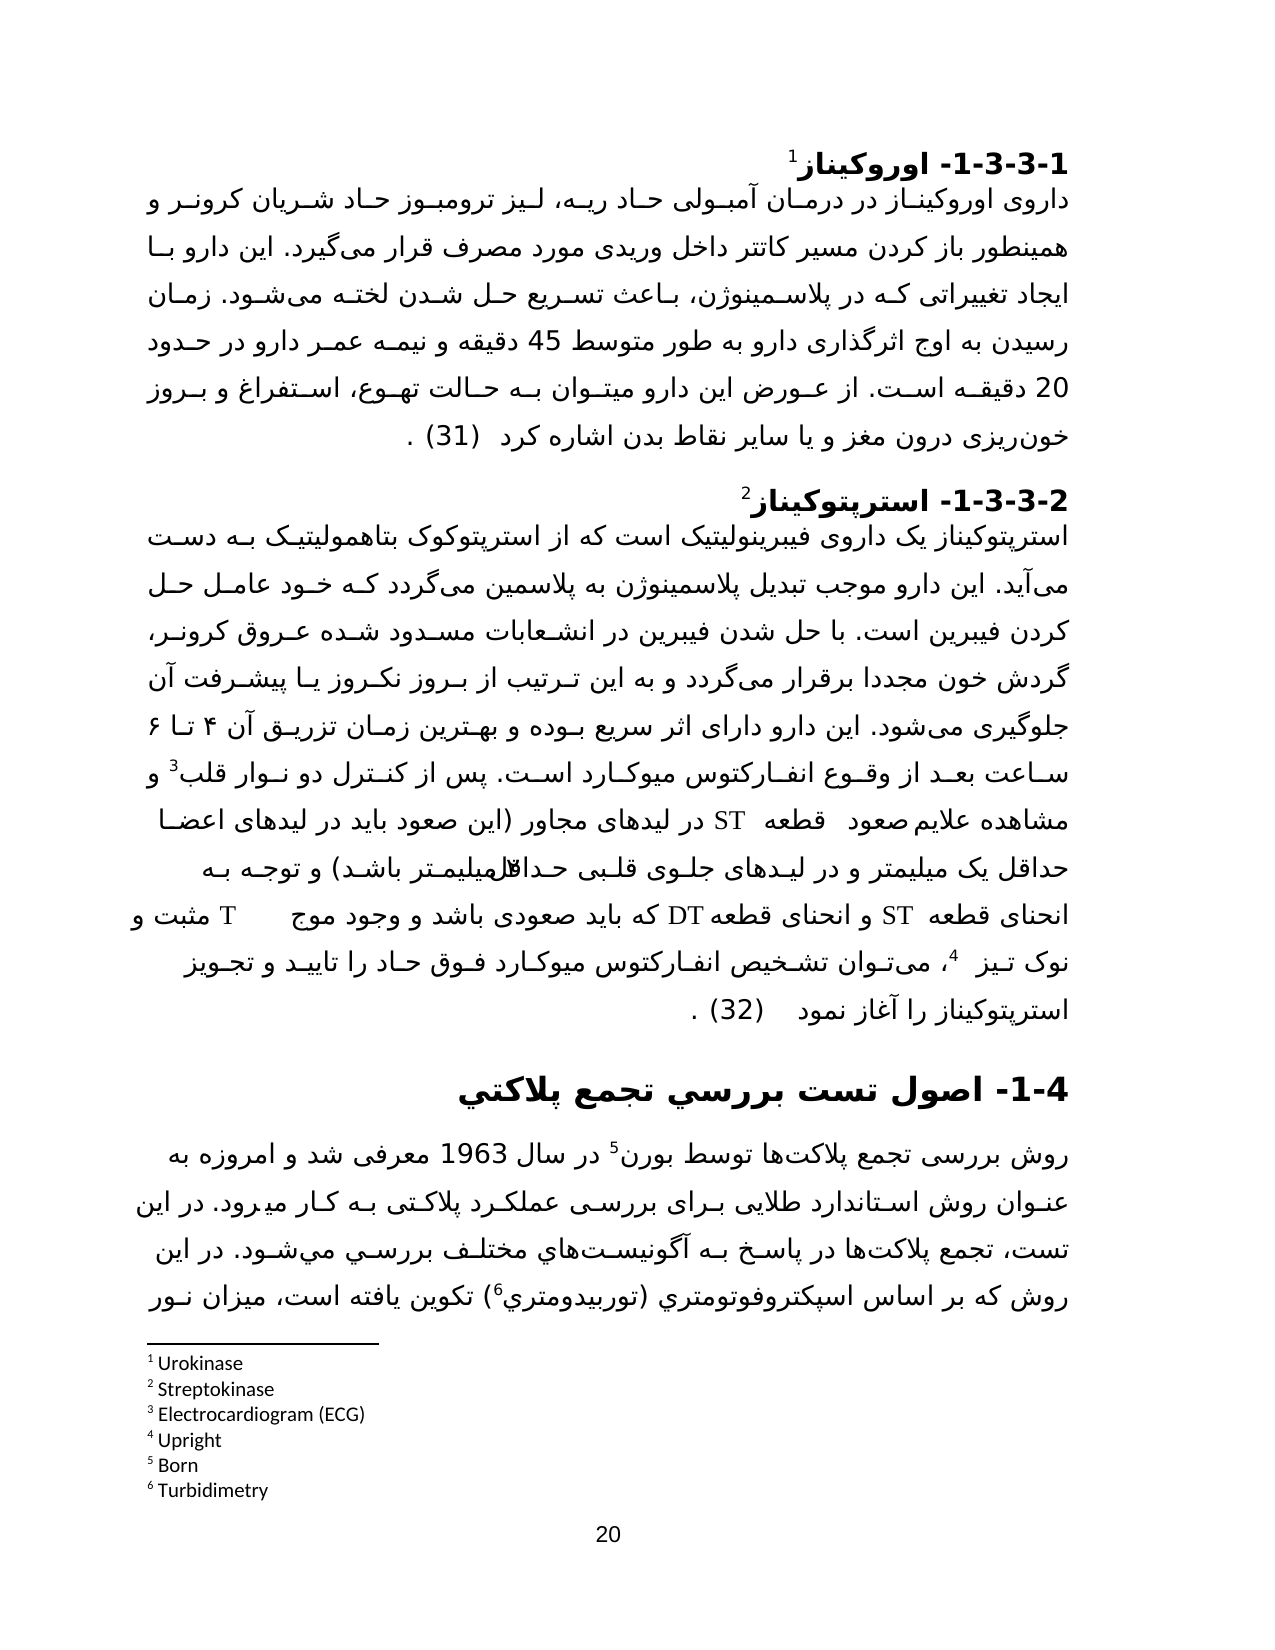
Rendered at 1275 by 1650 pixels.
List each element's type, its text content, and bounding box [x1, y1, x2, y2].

text داروی اوروکیناز در درمان آمبولی حاد ریه، لیز ترومبوز حاد شریان کرونر و همینطور باز کردن مسیر کاتتر داخل وریدی مورد مصرف قرار می‌گیرد. این دارو با ایجاد تغییراتی که در پلاسمینوژن، باعث تسریع حل شدن لخته می‌شود. زمان رسیدن به اوج اثرگذاری دارو به طور متوسط 45 دقیقه و نیمه عمر دارو در حدود 20 دقیقه است. از عورض این دارو میتوان به حالت تهوع، استفراغ و بروز خون‌ریزی درون مغز و یا سایر نقاط بدن اشاره کرد . [147, 184, 1069, 452]
text استرپتوکیناز یک داروی فیبرینولیتیک است که از استرپتوکوک بتا‌همولیتیک به دست می‌آید. این دارو موجب تبدیل پلاسمینوژن به پلاسمین می‌گردد که خود عامل حل کردن فیبرین است. با حل شدن فیبرین در انشعابات مسدود شده عروق کرونر، گردش خون مجددا برقرار می‌گردد و به این ترتیب از بروز نکروز یا پیشرفت آن جلوگیری می‌شود. این دارو دارای اثر سریع بوده و بهترین زمان تزریق آن ۴ تا ۶ ساعت بعد از وقوع انفارکتوس میوکارد است. پس از کنترل دو نوار قلب و مشاهده علایم صعود قطعه ST در لیدهای مجاور (این صعود باید در لیدهای اعضا حداقل یک میلیمتر و در لیدهای جلوی قلبی حداقل ۲ میلیمتر باشد) و توجه به انحنای قطعه ST و انحنای قطعه DT که باید صعودی باشد و وجود موج T مثبت و نوک تیز، می‌توان تشخیص انفارکتوس میوکارد فوق حاد را تایید و تجویز استرپتوکیناز را آغاز نمود . [147, 521, 1069, 1026]
subtitle 1-3-3-1- اوروکیناز [147, 147, 1069, 181]
subtitle 1-3-3-2- استرپتوکیناز [147, 484, 1069, 518]
subtitle 1-4- اصول تست بررسي تجمع پلاكتي [147, 1071, 1069, 1109]
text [147, 1138, 1069, 1312]
